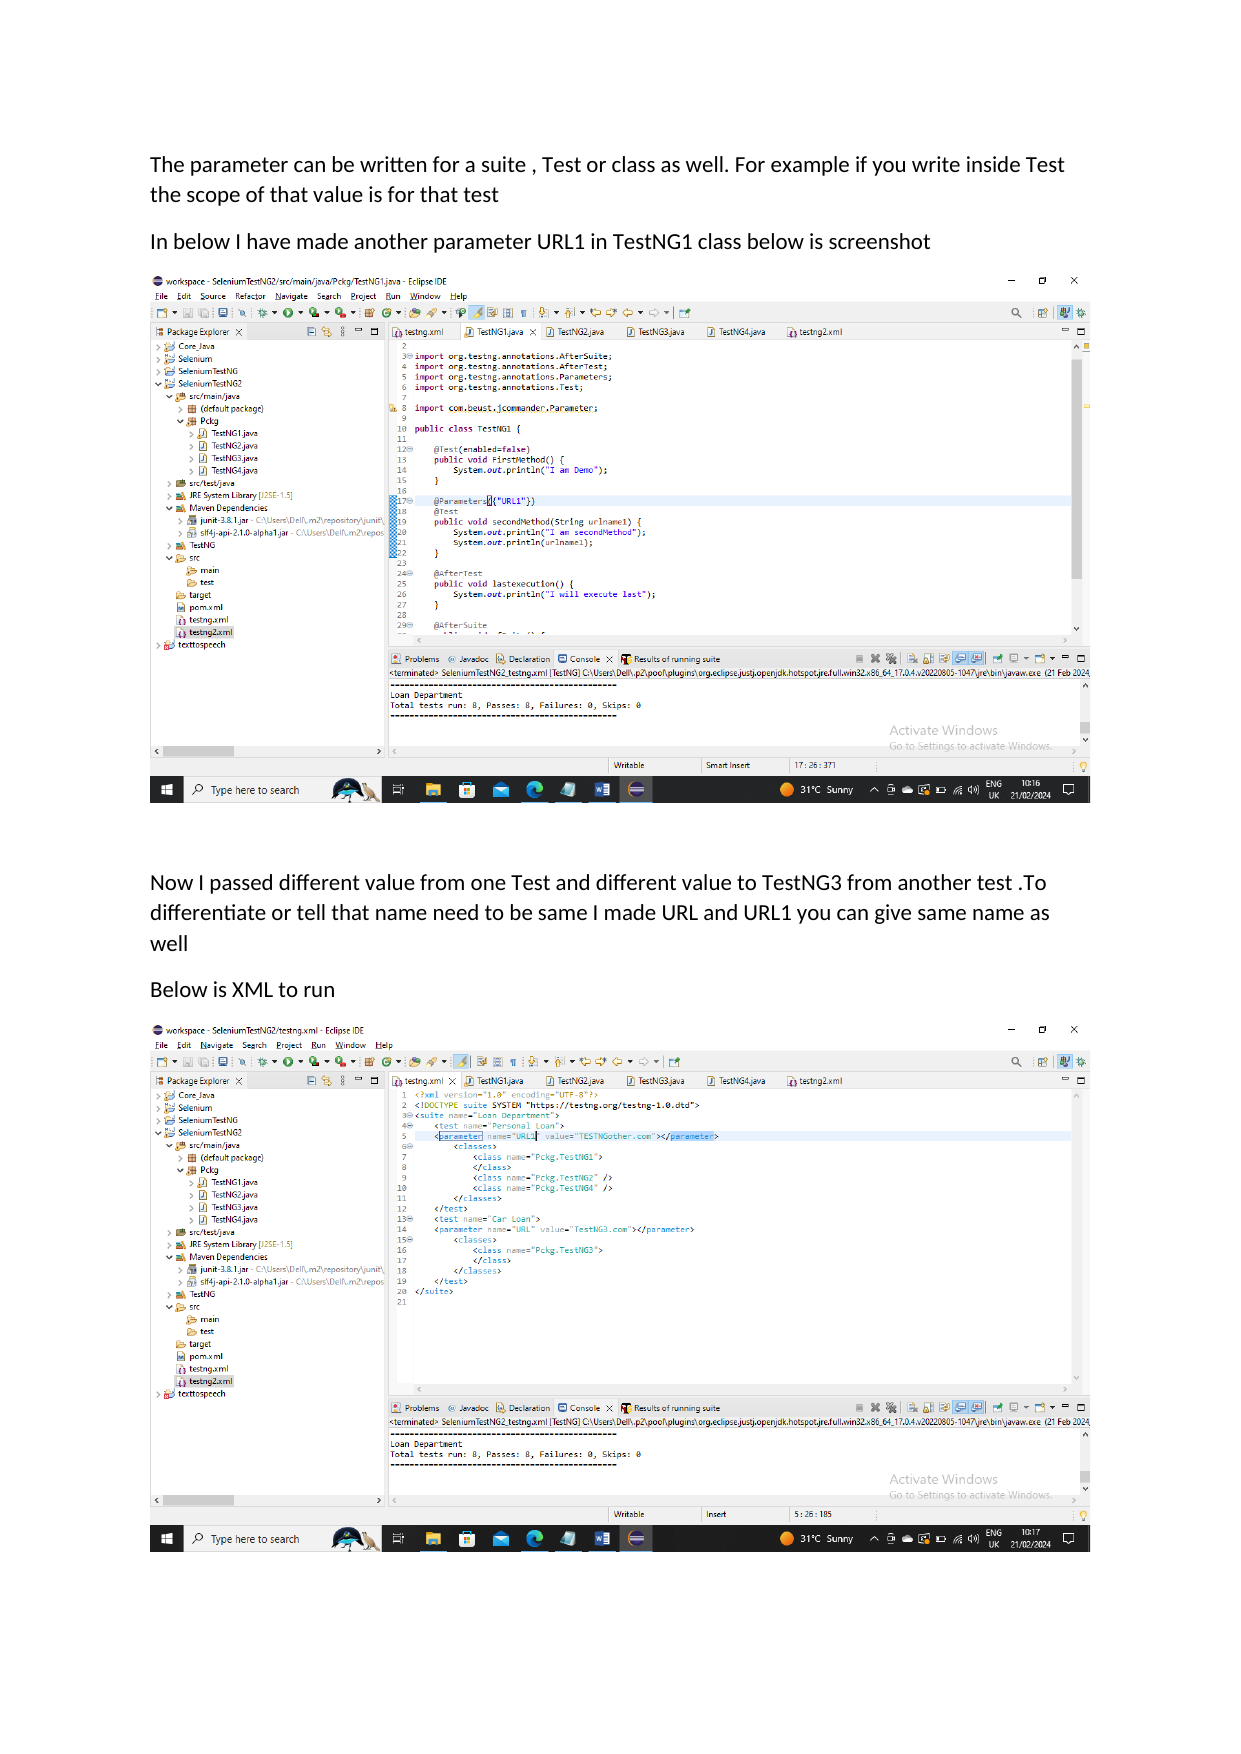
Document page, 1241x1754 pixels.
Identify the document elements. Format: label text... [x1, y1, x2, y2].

text Now I passed different value from one Test and different value to TestNG3 from another test .To differentiate or tell that name need to be same I made URL and URL1 you can give same name as well [150, 868, 1090, 957]
text In below I have made another parameter URL1 in TestNG1 class below is screenshot [150, 227, 1090, 255]
picture [150, 273, 1091, 803]
text Below is XML to run [150, 976, 1090, 1004]
picture [150, 1022, 1091, 1552]
text The parameter can be written for a suite , Test or class as well. For example if you write inside Test the scope of that value is for that test [150, 150, 1090, 208]
